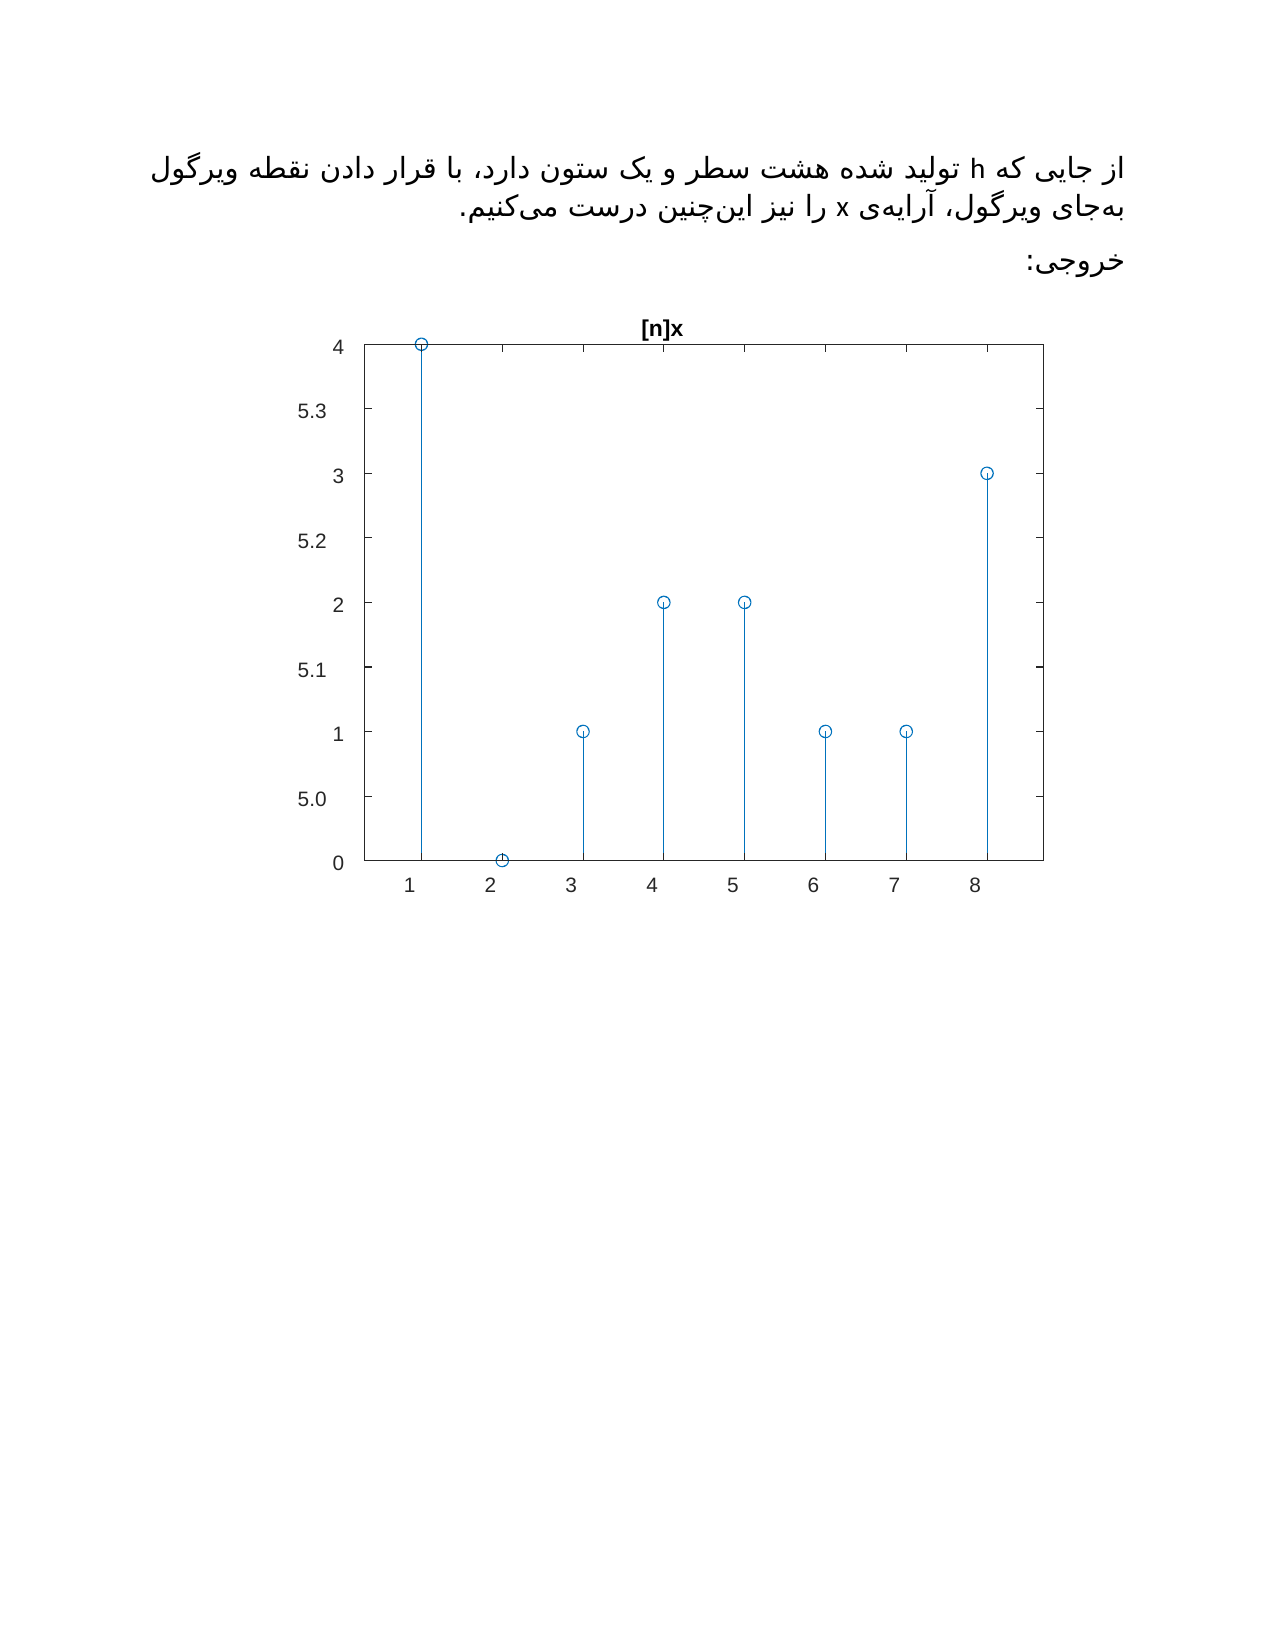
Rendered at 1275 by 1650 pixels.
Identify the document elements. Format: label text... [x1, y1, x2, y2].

text از جایی که h تولید شده هشت سطر و یک ستون دارد، با قرار دادن نقطه ویرگول به‌جای ویرگول، آرایه‌ی x را نیز این‌چنین درست می‌کنیم. [150, 150, 1125, 224]
text خروجی: [150, 243, 1125, 277]
